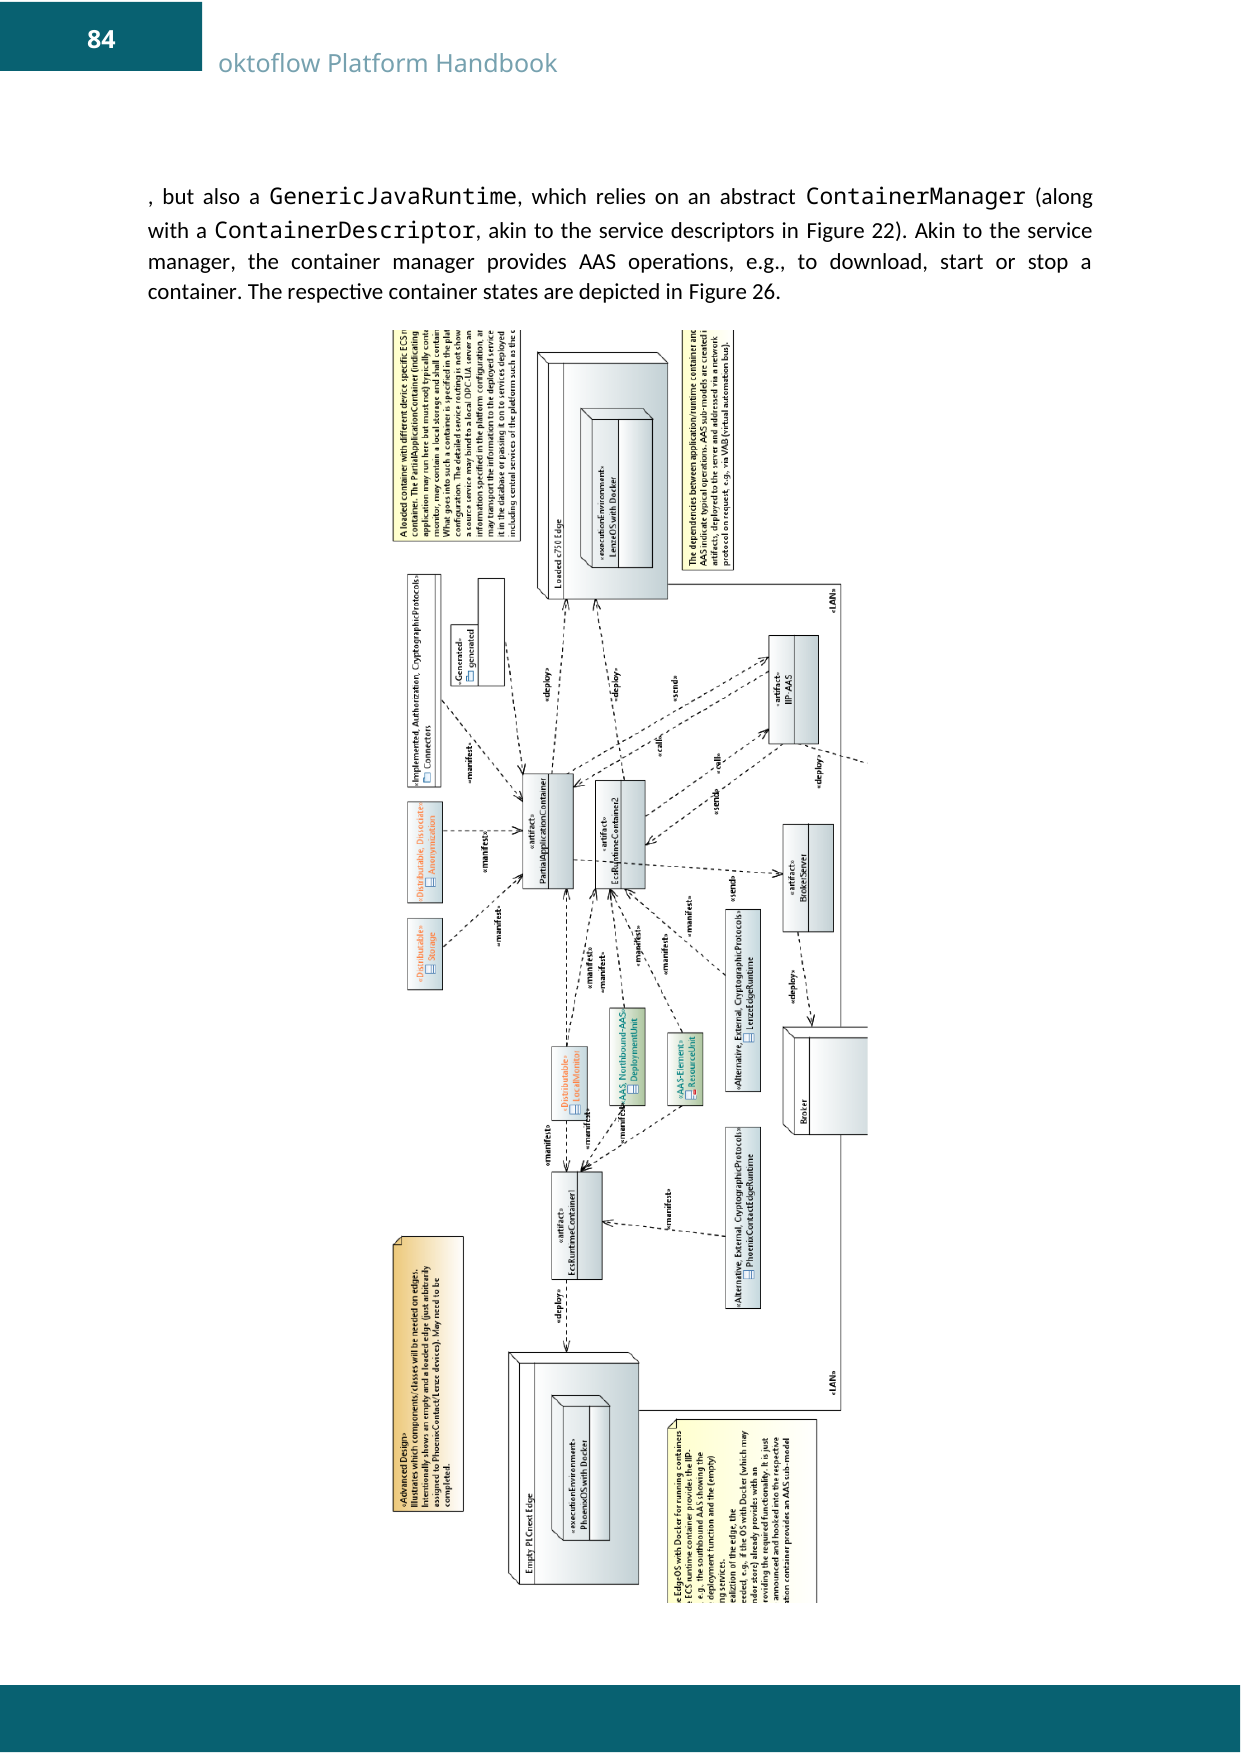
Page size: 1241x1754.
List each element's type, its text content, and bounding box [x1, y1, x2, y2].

text Figure 25, but also a GenericJavaRuntime, which relies on an abstract ContainerManager (along with a ContainerDescriptor, akin to the service descriptors in Figure 22). Akin to the service manager, the container manager provides AAS operations, e.g., to download, start or stop a container. The respective container states are depicted in Figure 26. [148, 180, 1093, 305]
picture [378, 330, 868, 1603]
